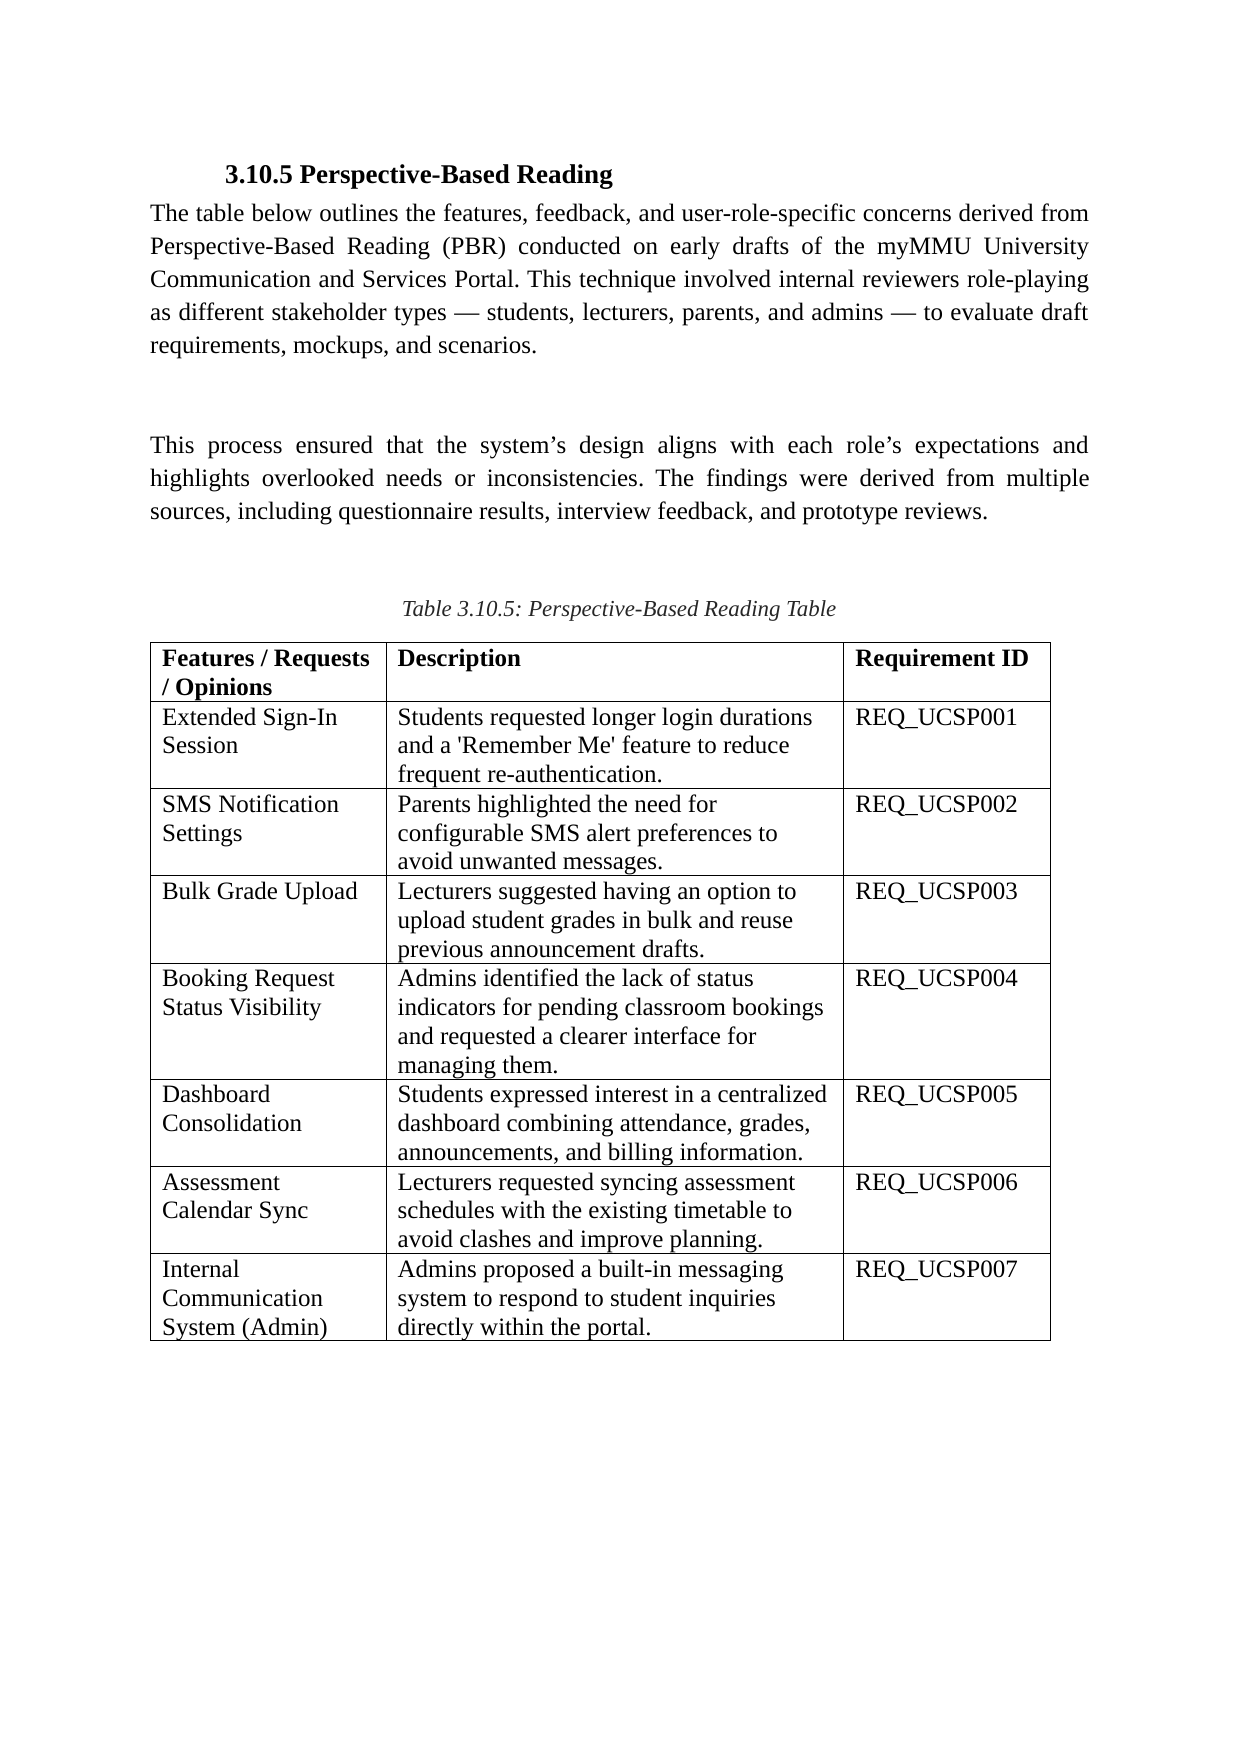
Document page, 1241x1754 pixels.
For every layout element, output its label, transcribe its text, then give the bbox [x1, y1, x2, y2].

text Table 3.10.5: Perspective-Based Reading Table [150, 595, 1090, 621]
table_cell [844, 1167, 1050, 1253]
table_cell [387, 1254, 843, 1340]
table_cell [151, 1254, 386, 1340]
text The table below outlines the features, feedback, and user-role-specific concerns derived from Perspective-Based Reading (PBR) conducted on early drafts of the myMMU University Communication and Services Portal. This technique involved internal reviewers role-playing as different stakeholder types — students, lecturers, parents, and admins — to evaluate draft requirements, mockups, and scenarios. [150, 198, 1090, 359]
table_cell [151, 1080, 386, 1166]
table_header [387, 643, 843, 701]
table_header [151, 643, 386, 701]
text This process ensured that the system’s design aligns with each role’s expectations and highlights overlooked needs or inconsistencies. The findings were derived from multiple sources, including questionnaire results, interview feedback, and prototype reviews. [150, 430, 1090, 524]
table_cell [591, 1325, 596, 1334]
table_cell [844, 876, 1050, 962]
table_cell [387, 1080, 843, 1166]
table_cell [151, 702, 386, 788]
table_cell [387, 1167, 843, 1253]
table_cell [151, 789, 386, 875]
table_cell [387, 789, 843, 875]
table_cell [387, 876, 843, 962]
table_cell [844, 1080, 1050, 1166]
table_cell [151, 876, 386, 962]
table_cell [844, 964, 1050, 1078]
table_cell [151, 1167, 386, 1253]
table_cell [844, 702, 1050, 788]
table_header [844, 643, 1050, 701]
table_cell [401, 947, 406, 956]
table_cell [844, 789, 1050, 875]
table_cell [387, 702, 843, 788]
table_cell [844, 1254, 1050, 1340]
subtitle 3.10.5 Perspective-Based Reading [150, 158, 1090, 189]
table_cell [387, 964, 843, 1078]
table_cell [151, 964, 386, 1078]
